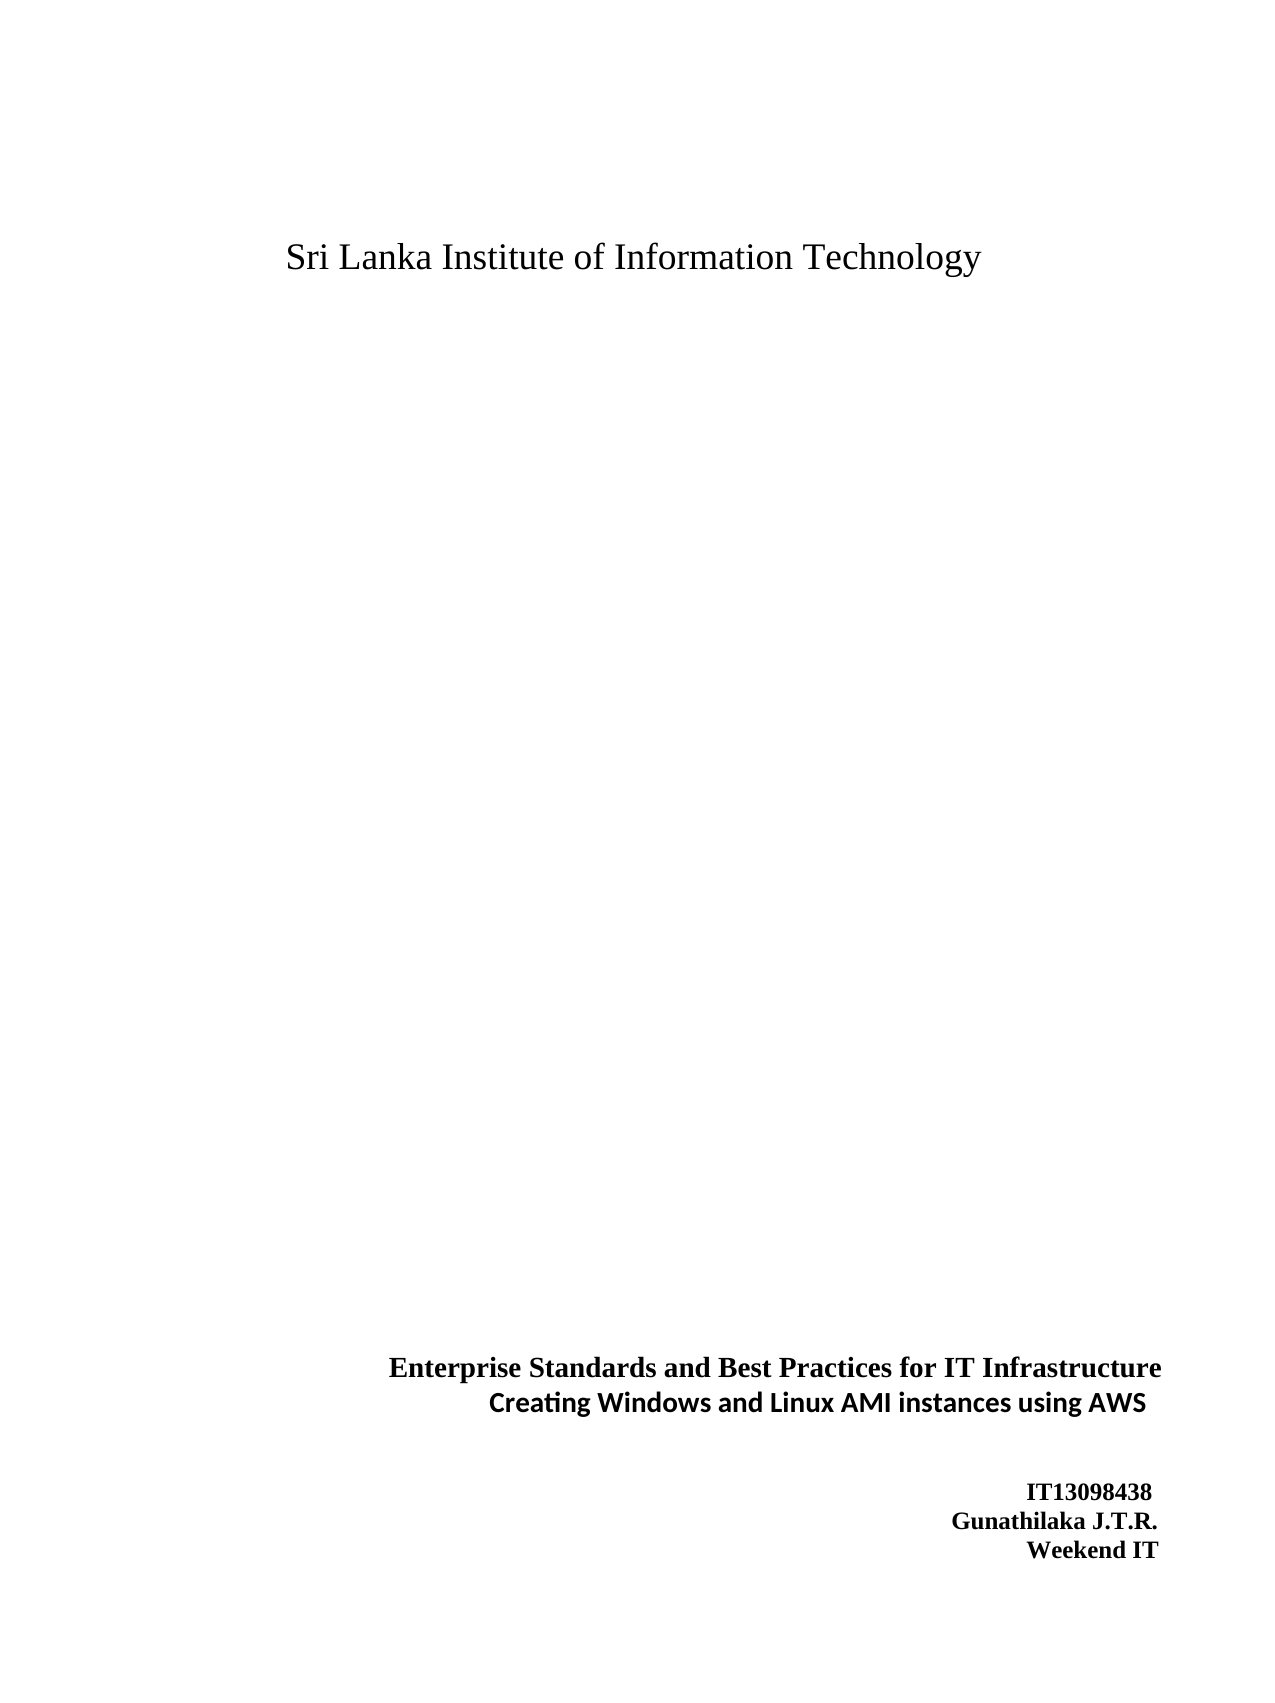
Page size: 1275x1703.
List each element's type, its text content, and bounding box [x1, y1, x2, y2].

text Sri Lanka Institute of Information Technology [126, 234, 1162, 277]
text Creating Windows and Linux AMI instances using AWS [276, 1384, 1162, 1420]
text Gunathilaka J.T.R. [876, 1506, 1162, 1535]
text IT13098438 [1026, 1448, 1162, 1506]
text Enterprise Standards and Best Practices for IT Infrastructure [126, 1351, 1162, 1384]
text Weekend IT [951, 1535, 1162, 1563]
